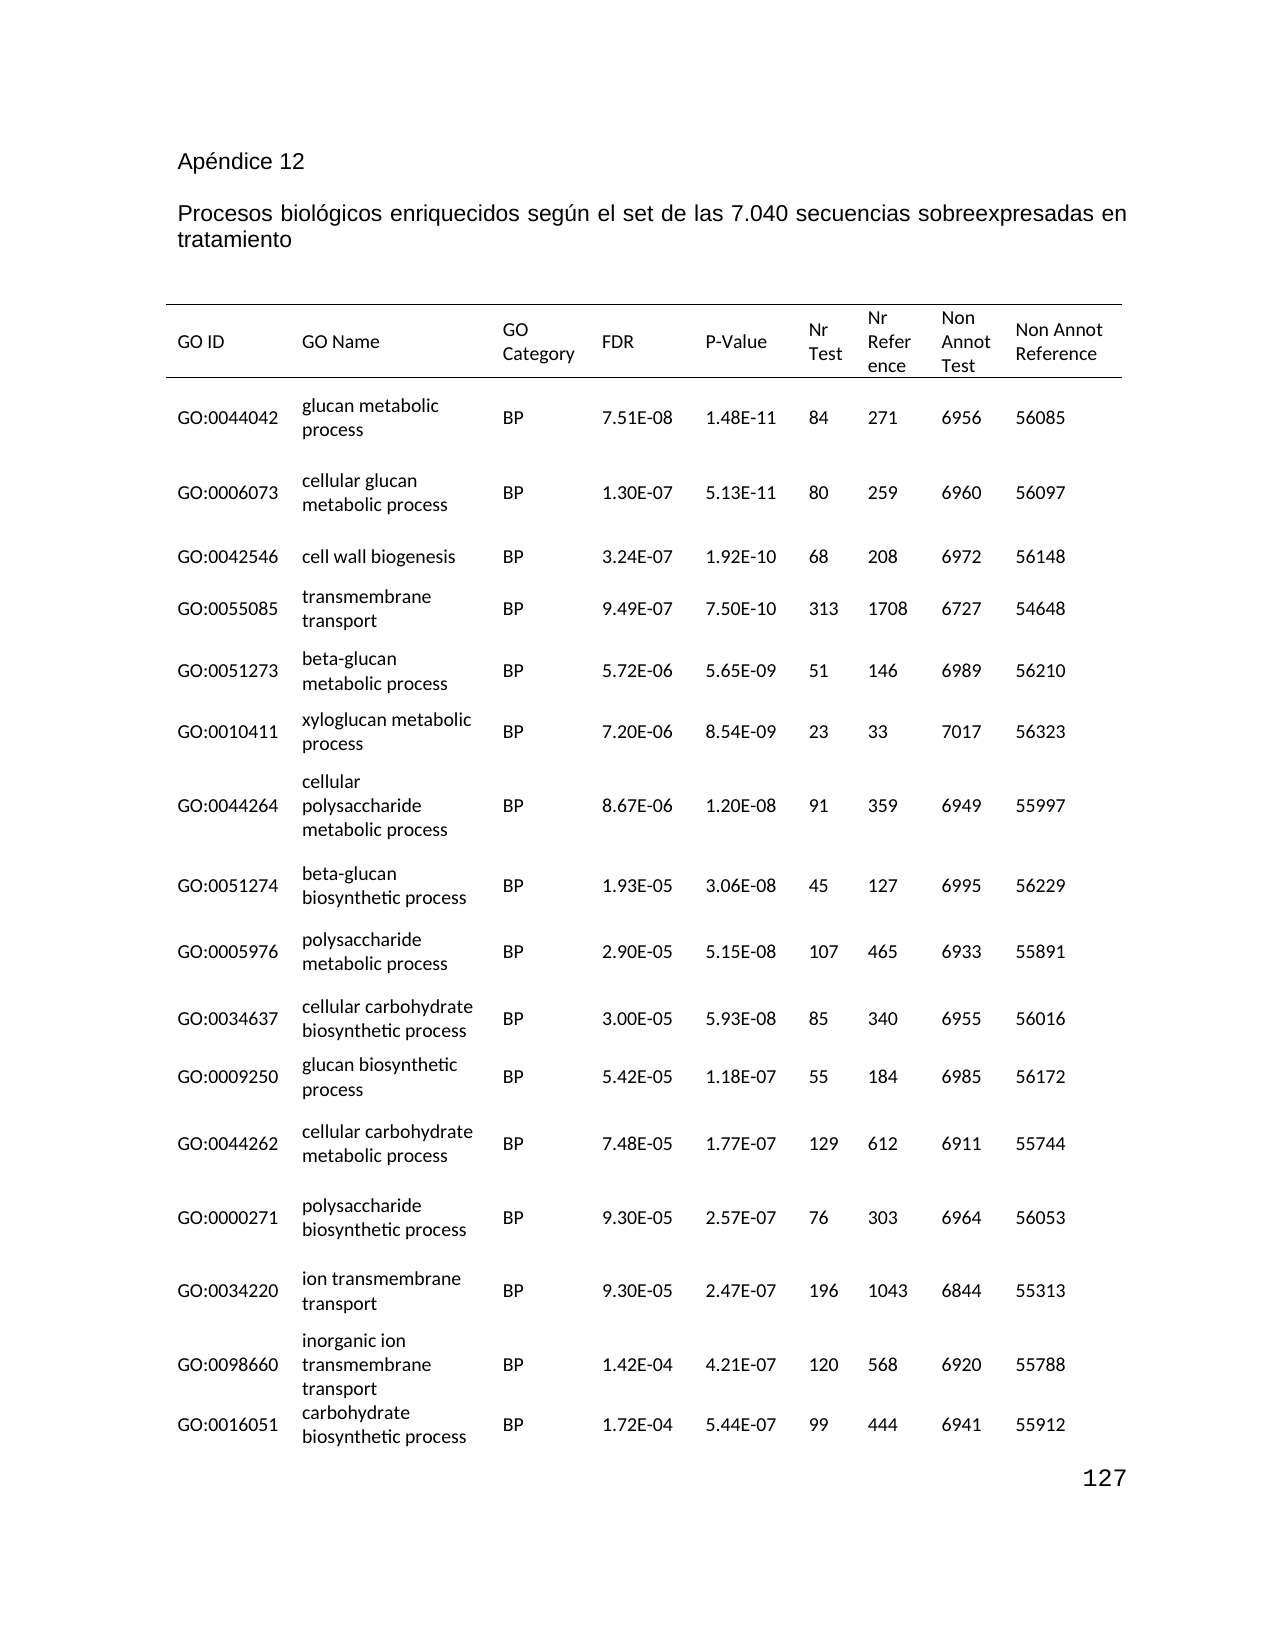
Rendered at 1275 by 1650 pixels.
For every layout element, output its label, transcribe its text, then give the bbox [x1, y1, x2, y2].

table_cell 208 [856, 529, 930, 582]
table_cell 4.21E-07 [694, 1328, 797, 1401]
table_cell glucan metabolic process [291, 378, 491, 456]
table_cell BP [491, 1181, 591, 1253]
table_cell 56097 [1004, 456, 1122, 529]
table_header Non Annot Test [930, 305, 1004, 377]
table_cell 56148 [1004, 529, 1122, 582]
table_cell 5.15E-08 [694, 914, 797, 988]
table_cell BP [491, 378, 591, 456]
table_cell 444 [856, 1401, 930, 1449]
table_header GO Category [491, 305, 591, 377]
table_cell 56085 [1004, 378, 1122, 456]
table_cell 303 [856, 1181, 930, 1253]
table_cell 9.30E-05 [591, 1254, 694, 1328]
table_cell 8.67E-06 [591, 756, 694, 856]
table_cell 7017 [930, 707, 1004, 756]
table_cell 6911 [930, 1106, 1004, 1181]
table_cell cellular carbohydrate biosynthetic process [291, 989, 491, 1047]
table_cell xyloglucan metabolic process [291, 707, 491, 756]
table_cell 7.51E-08 [591, 378, 694, 456]
table_cell GO:0010411 [166, 707, 291, 756]
table_cell inorganic ion transmembrane transport [291, 1328, 491, 1401]
table_cell 56229 [1004, 856, 1122, 914]
table_cell 313 [797, 583, 856, 634]
table_cell 99 [797, 1401, 856, 1449]
table_cell polysaccharide biosynthetic process [291, 1181, 491, 1253]
table_cell 5.44E-07 [694, 1401, 797, 1449]
table_cell 55891 [1004, 914, 1122, 988]
table_cell 6972 [930, 529, 1004, 582]
table_cell 23 [797, 707, 856, 756]
table_cell GO:0051273 [166, 634, 291, 707]
table_cell 9.49E-07 [591, 583, 694, 634]
table_cell 85 [797, 989, 856, 1047]
table_cell BP [491, 756, 591, 856]
table_cell GO:0055085 [166, 583, 291, 634]
table_cell 612 [856, 1106, 930, 1181]
table_cell 56323 [1004, 707, 1122, 756]
table_cell 146 [856, 634, 930, 707]
table_cell 56053 [1004, 1181, 1122, 1253]
table_cell beta-glucan metabolic process [291, 634, 491, 707]
table_cell 3.24E-07 [591, 529, 694, 582]
table_cell 184 [856, 1048, 930, 1106]
table_cell 7.50E-10 [694, 583, 797, 634]
table_cell 1.18E-07 [694, 1048, 797, 1106]
table_cell ion transmembrane transport [291, 1254, 491, 1328]
table_cell 80 [797, 456, 856, 529]
table_header GO ID [166, 305, 291, 377]
table_cell 107 [797, 914, 856, 988]
table_cell 45 [797, 856, 856, 914]
table_cell 2.57E-07 [694, 1181, 797, 1253]
table_cell 6941 [930, 1401, 1004, 1449]
table_cell GO:0051274 [166, 856, 291, 914]
table_cell BP [491, 583, 591, 634]
table_cell 3.00E-05 [591, 989, 694, 1047]
table_header FDR [591, 305, 694, 377]
table_cell polysaccharide metabolic process [291, 914, 491, 988]
table_cell GO:0005976 [166, 914, 291, 988]
table_header Non Annot Reference [1004, 305, 1122, 377]
table_cell GO:0044262 [166, 1106, 291, 1181]
table_cell 6955 [930, 989, 1004, 1047]
table_cell BP [491, 529, 591, 582]
table_cell 8.54E-09 [694, 707, 797, 756]
table_cell 568 [856, 1328, 930, 1401]
table_cell 6985 [930, 1048, 1004, 1106]
table_cell GO:0034220 [166, 1254, 291, 1328]
subtitle Apéndice 12 [177, 148, 1127, 174]
table_cell cellular glucan metabolic process [291, 456, 491, 529]
table_cell 1043 [856, 1254, 930, 1328]
table_cell 129 [797, 1106, 856, 1181]
table_cell 2.90E-05 [591, 914, 694, 988]
table_cell 340 [856, 989, 930, 1047]
table_cell GO:0016051 [166, 1401, 291, 1449]
table_cell 56172 [1004, 1048, 1122, 1106]
table_header P-Value [694, 305, 797, 377]
table_cell 5.72E-06 [591, 634, 694, 707]
table_cell 2.47E-07 [694, 1254, 797, 1328]
table_cell BP [491, 856, 591, 914]
table_cell cellular polysaccharide metabolic process [291, 756, 491, 856]
table_cell 55313 [1004, 1254, 1122, 1328]
table_cell 1.42E-04 [591, 1328, 694, 1401]
table_cell 54648 [1004, 583, 1122, 634]
table_cell 7.48E-05 [591, 1106, 694, 1181]
table_cell BP [491, 1106, 591, 1181]
table_cell glucan biosynthetic process [291, 1048, 491, 1106]
table_cell BP [491, 456, 591, 529]
table_cell 6949 [930, 756, 1004, 856]
table_cell BP [491, 1401, 591, 1449]
table_cell 5.42E-05 [591, 1048, 694, 1106]
table_cell 1708 [856, 583, 930, 634]
table_cell 5.65E-09 [694, 634, 797, 707]
table_cell BP [491, 707, 591, 756]
text Procesos biológicos enriquecidos según el set de las 7.040 secuencias sobreexpresadas en tratamiento [177, 200, 1127, 252]
table_cell 55 [797, 1048, 856, 1106]
table_cell 1.93E-05 [591, 856, 694, 914]
table_cell GO:0034637 [166, 989, 291, 1047]
table_cell 259 [856, 456, 930, 529]
table_cell BP [491, 1328, 591, 1401]
table_cell 196 [797, 1254, 856, 1328]
table_cell GO:0000271 [166, 1181, 291, 1253]
table_cell 55997 [1004, 756, 1122, 856]
table_cell 51 [797, 634, 856, 707]
table_cell 6956 [930, 378, 1004, 456]
table_header Nr Test [797, 305, 856, 377]
table_cell GO:0044042 [166, 378, 291, 456]
table_cell BP [491, 1254, 591, 1328]
table_cell GO:0098660 [166, 1328, 291, 1401]
table_cell 6844 [930, 1254, 1004, 1328]
table_cell 76 [797, 1181, 856, 1253]
table_cell GO:0006073 [166, 456, 291, 529]
table_cell 33 [856, 707, 930, 756]
table_cell 6933 [930, 914, 1004, 988]
table_cell 68 [797, 529, 856, 582]
table_cell 6964 [930, 1181, 1004, 1253]
table_cell carbohydrate biosynthetic process [291, 1401, 491, 1449]
table_cell 3.06E-08 [694, 856, 797, 914]
table_cell 7.20E-06 [591, 707, 694, 756]
table_cell 1.30E-07 [591, 456, 694, 529]
table_cell 91 [797, 756, 856, 856]
table_header Nr Reference [856, 305, 930, 377]
table_cell 6989 [930, 634, 1004, 707]
table_cell GO:0044264 [166, 756, 291, 856]
table_cell BP [491, 634, 591, 707]
table_cell BP [491, 1048, 591, 1106]
table_cell 5.93E-08 [694, 989, 797, 1047]
table_cell 6920 [930, 1328, 1004, 1401]
table_cell 271 [856, 378, 930, 456]
table_cell 465 [856, 914, 930, 988]
table_cell 1.72E-04 [591, 1401, 694, 1449]
table_cell BP [491, 914, 591, 988]
table_cell cellular carbohydrate metabolic process [291, 1106, 491, 1181]
table_cell GO:0042546 [166, 529, 291, 582]
table_cell 1.48E-11 [694, 378, 797, 456]
table_cell 9.30E-05 [591, 1181, 694, 1253]
table_cell cell wall biogenesis [291, 529, 491, 582]
table_cell 6727 [930, 583, 1004, 634]
table_cell 84 [797, 378, 856, 456]
table_cell 56016 [1004, 989, 1122, 1047]
table_cell 1.92E-10 [694, 529, 797, 582]
table_cell 55744 [1004, 1106, 1122, 1181]
table_cell 1.77E-07 [694, 1106, 797, 1181]
table_cell GO:0009250 [166, 1048, 291, 1106]
table_cell 6995 [930, 856, 1004, 914]
table_cell 127 [856, 856, 930, 914]
table_cell 6960 [930, 456, 1004, 529]
table_cell BP [491, 989, 591, 1047]
table_cell 55788 [1004, 1328, 1122, 1401]
table_cell 5.13E-11 [694, 456, 797, 529]
table_cell transmembrane transport [291, 583, 491, 634]
table_cell 56210 [1004, 634, 1122, 707]
table_header GO Name [291, 305, 491, 377]
table_cell 1.20E-08 [694, 756, 797, 856]
table_cell 359 [856, 756, 930, 856]
table_cell beta-glucan biosynthetic process [291, 856, 491, 914]
table_cell 55912 [1004, 1401, 1122, 1449]
table_cell 120 [797, 1328, 856, 1401]
